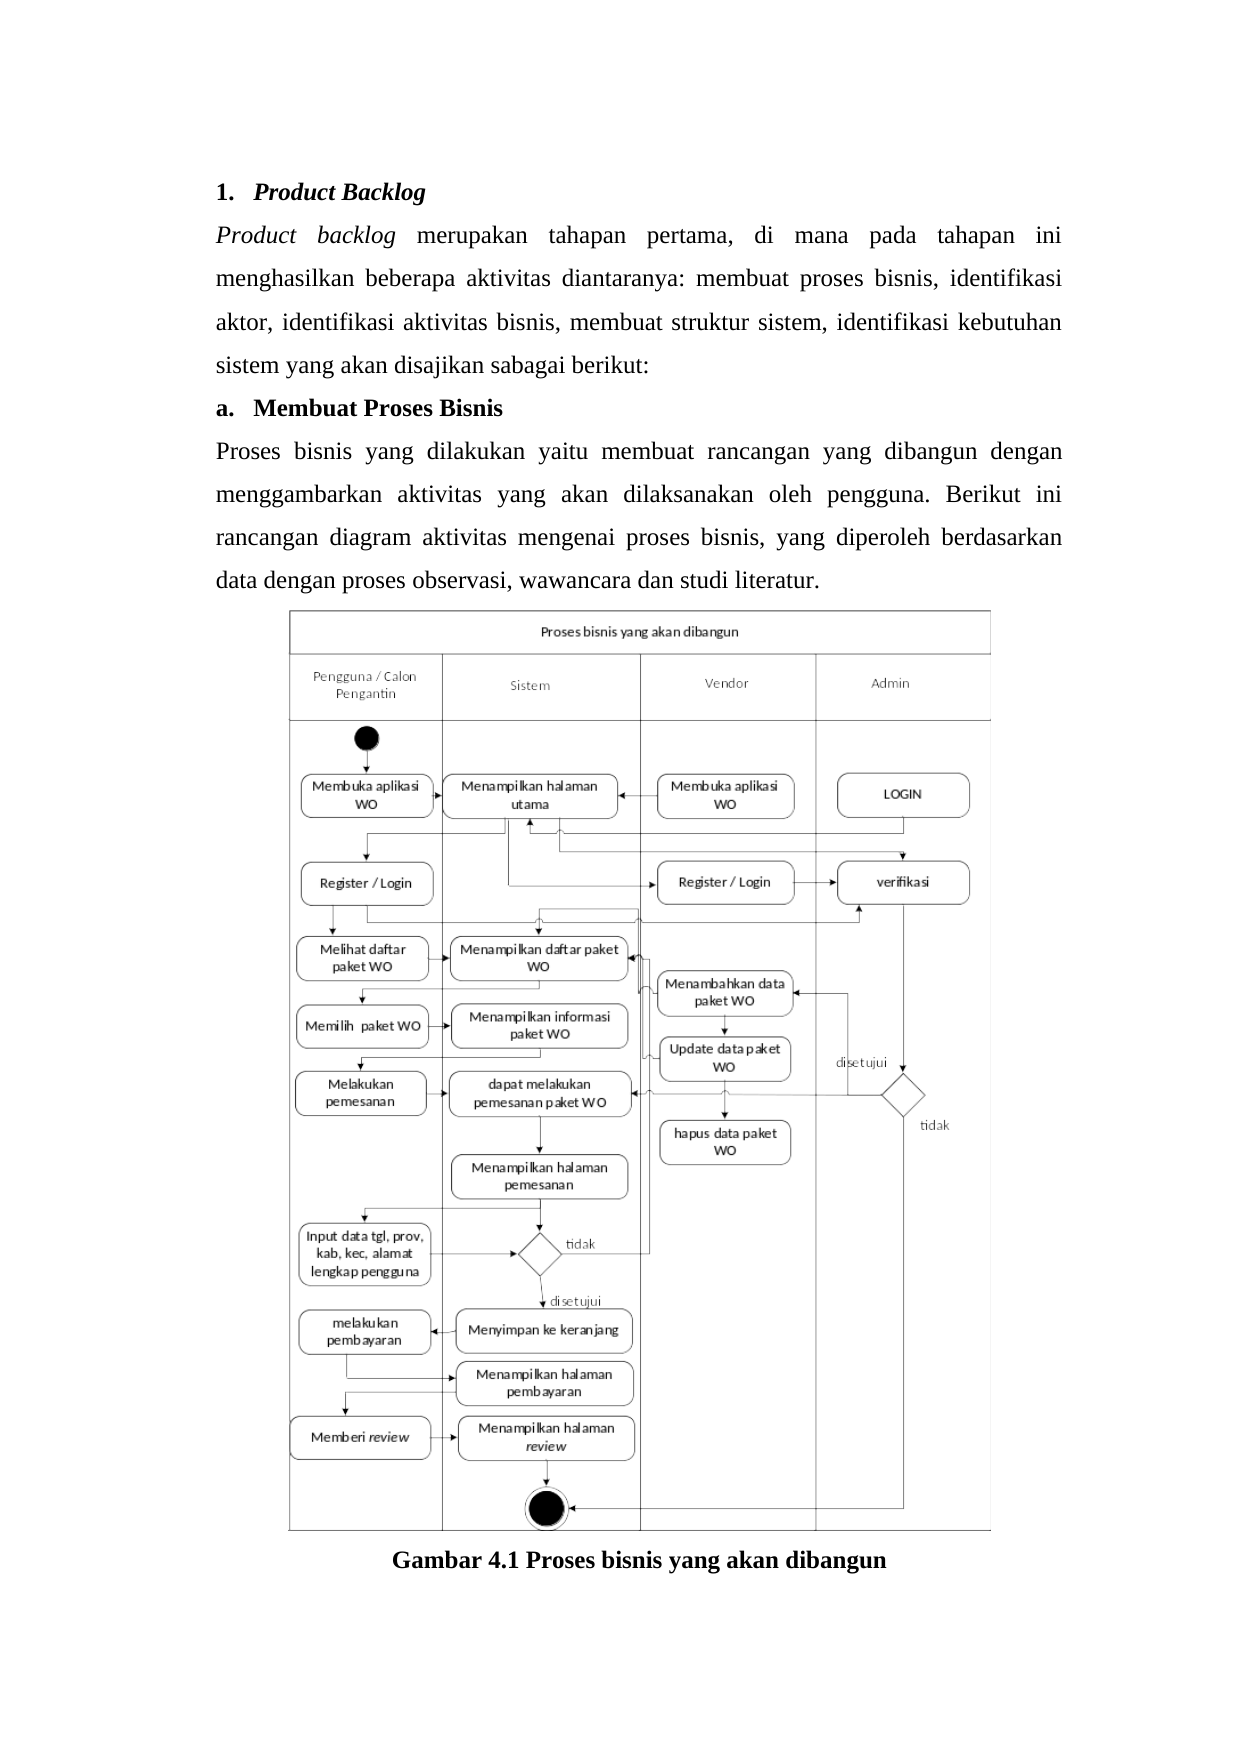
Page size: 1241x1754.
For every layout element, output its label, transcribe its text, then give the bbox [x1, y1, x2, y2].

list Membuat Proses Bisnis [216, 393, 1063, 422]
text Product backlog merupakan tahapan pertama, di mana pada tahapan ini menghasilkan beberapa aktivitas diantaranya: membuat proses bisnis, identifikasi aktor, identifikasi aktivitas bisnis, membuat struktur sistem, identifikasi kebutuhan sistem yang akan disajikan sabagai berikut: [216, 220, 1063, 378]
text Proses bisnis yang dilakukan yaitu membuat rancangan yang dibangun dengan menggambarkan aktivitas yang akan dilaksanakan oleh pengguna. Berikut ini rancangan diagram aktivitas mengenai proses bisnis, yang diperoleh berdasarkan data dengan proses observasi, wawancara dan studi literatur. [216, 436, 1063, 594]
text Gambar 4.1 Proses bisnis yang akan dibangun [216, 1545, 1063, 1573]
list Product Backlog [216, 177, 1063, 206]
